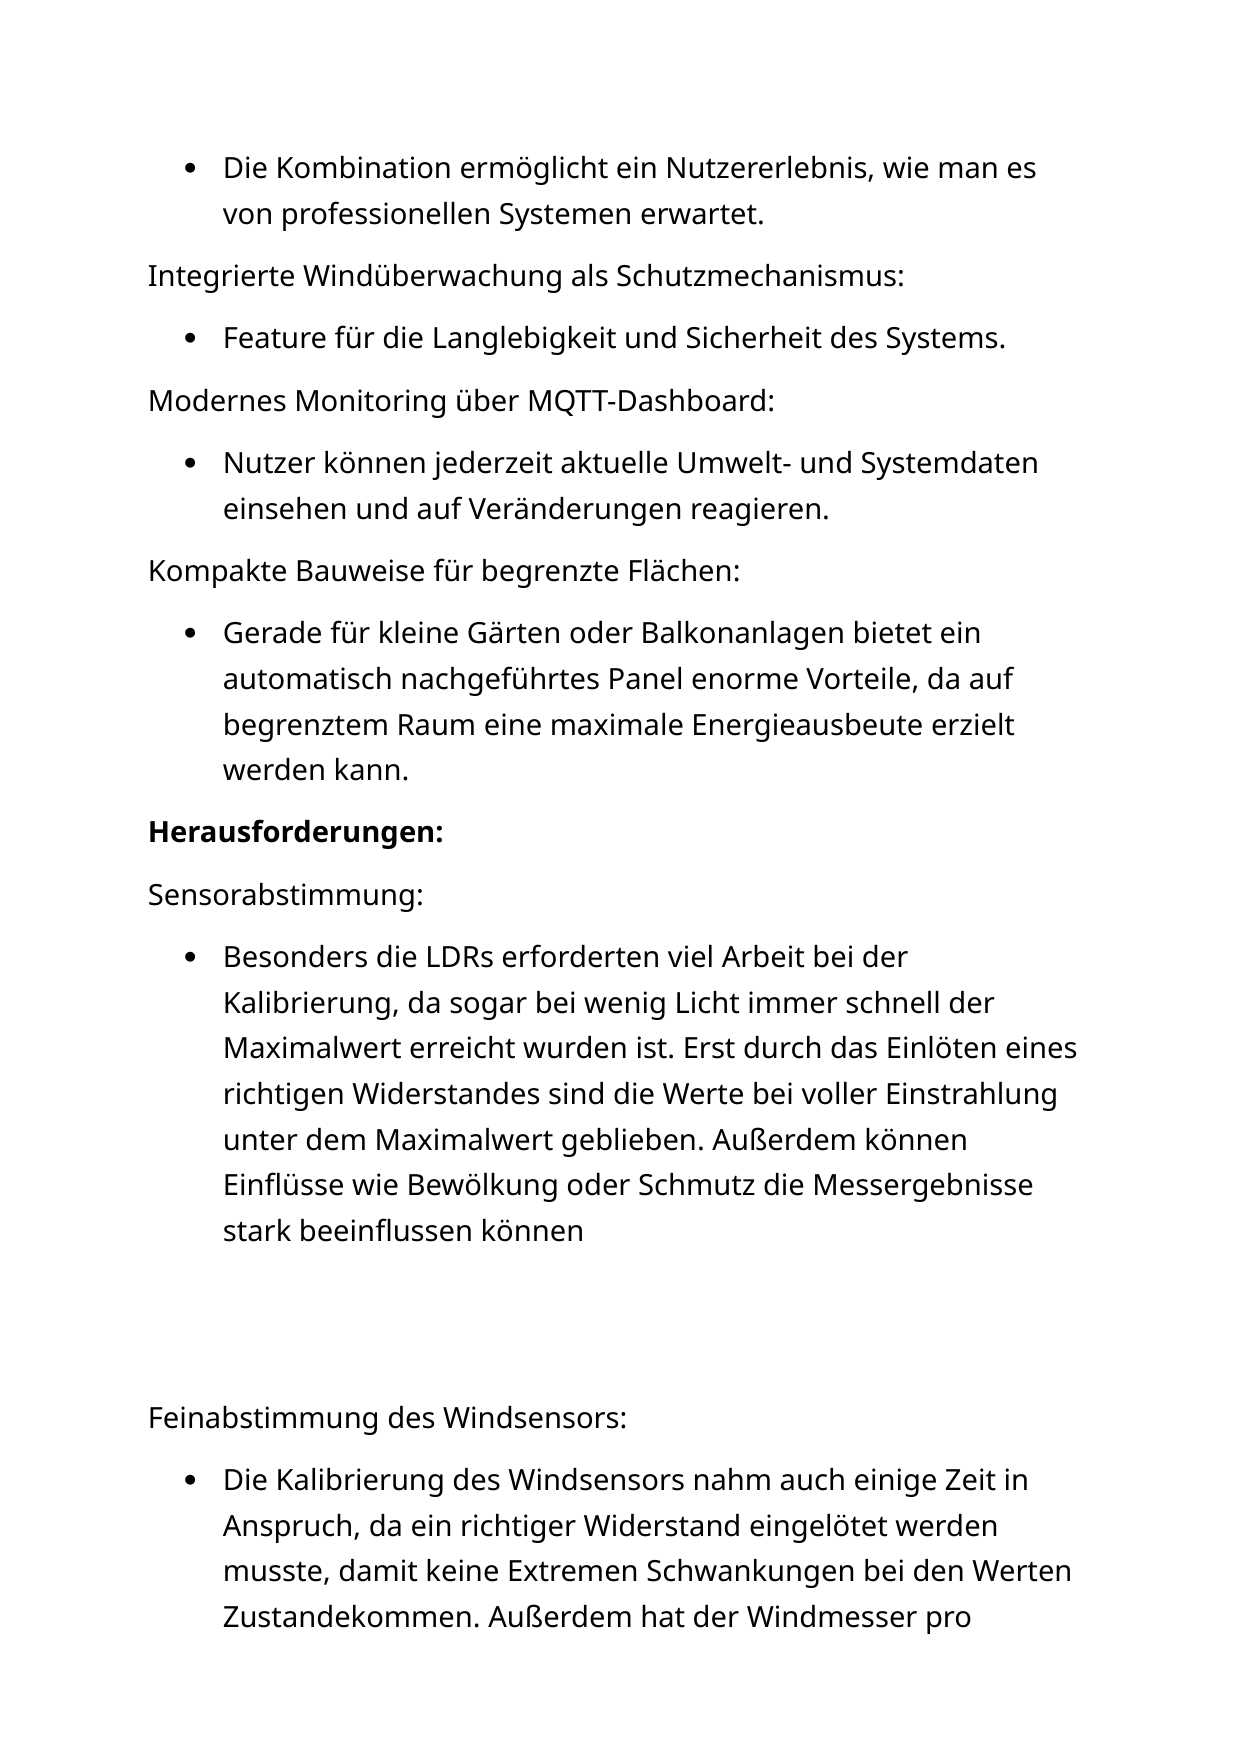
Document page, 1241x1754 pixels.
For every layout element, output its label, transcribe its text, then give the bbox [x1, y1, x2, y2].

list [185, 1459, 1093, 1636]
list Gerade für kleine Gärten oder Balkonanlagen bietet ein automatisch nachgeführtes Panel enorme Vorteile, da auf begrenztem Raum eine maximale Energieausbeute erzielt werden kann. [185, 613, 1093, 789]
text Sensorabstimmung: [148, 874, 1093, 914]
text Modernes Monitoring über MQTT-Dashboard: [148, 380, 1093, 420]
text Herausforderungen: [148, 812, 1093, 851]
list Besonders die LDRs erforderten viel Arbeit bei der Kalibrierung, da sogar bei wenig Licht immer schnell der Maximalwert erreicht wurden ist. Erst durch das Einlöten eines richtigen Widerstandes sind die Werte bei voller Einstrahlung unter dem Maximalwert geblieben. Außerdem können Einflüsse wie Bewölkung oder Schmutz die Messergebnisse stark beeinflussen können [185, 936, 1093, 1250]
text Kompakte Bauweise für begrenzte Flächen: [148, 550, 1093, 590]
text Feinabstimmung des Windsensors: [148, 1397, 1093, 1437]
text Integrierte Windüberwachung als Schutzmechanismus: [148, 256, 1093, 295]
list Feature für die Langlebigkeit und Sicherheit des Systems. [185, 318, 1093, 357]
list Die Kombination ermöglicht ein Nutzererlebnis, wie man es von professionellen Systemen erwartet. [185, 148, 1093, 233]
list Nutzer können jederzeit aktuelle Umwelt- und Systemdaten einsehen und auf Veränderungen reagieren. [185, 442, 1093, 528]
